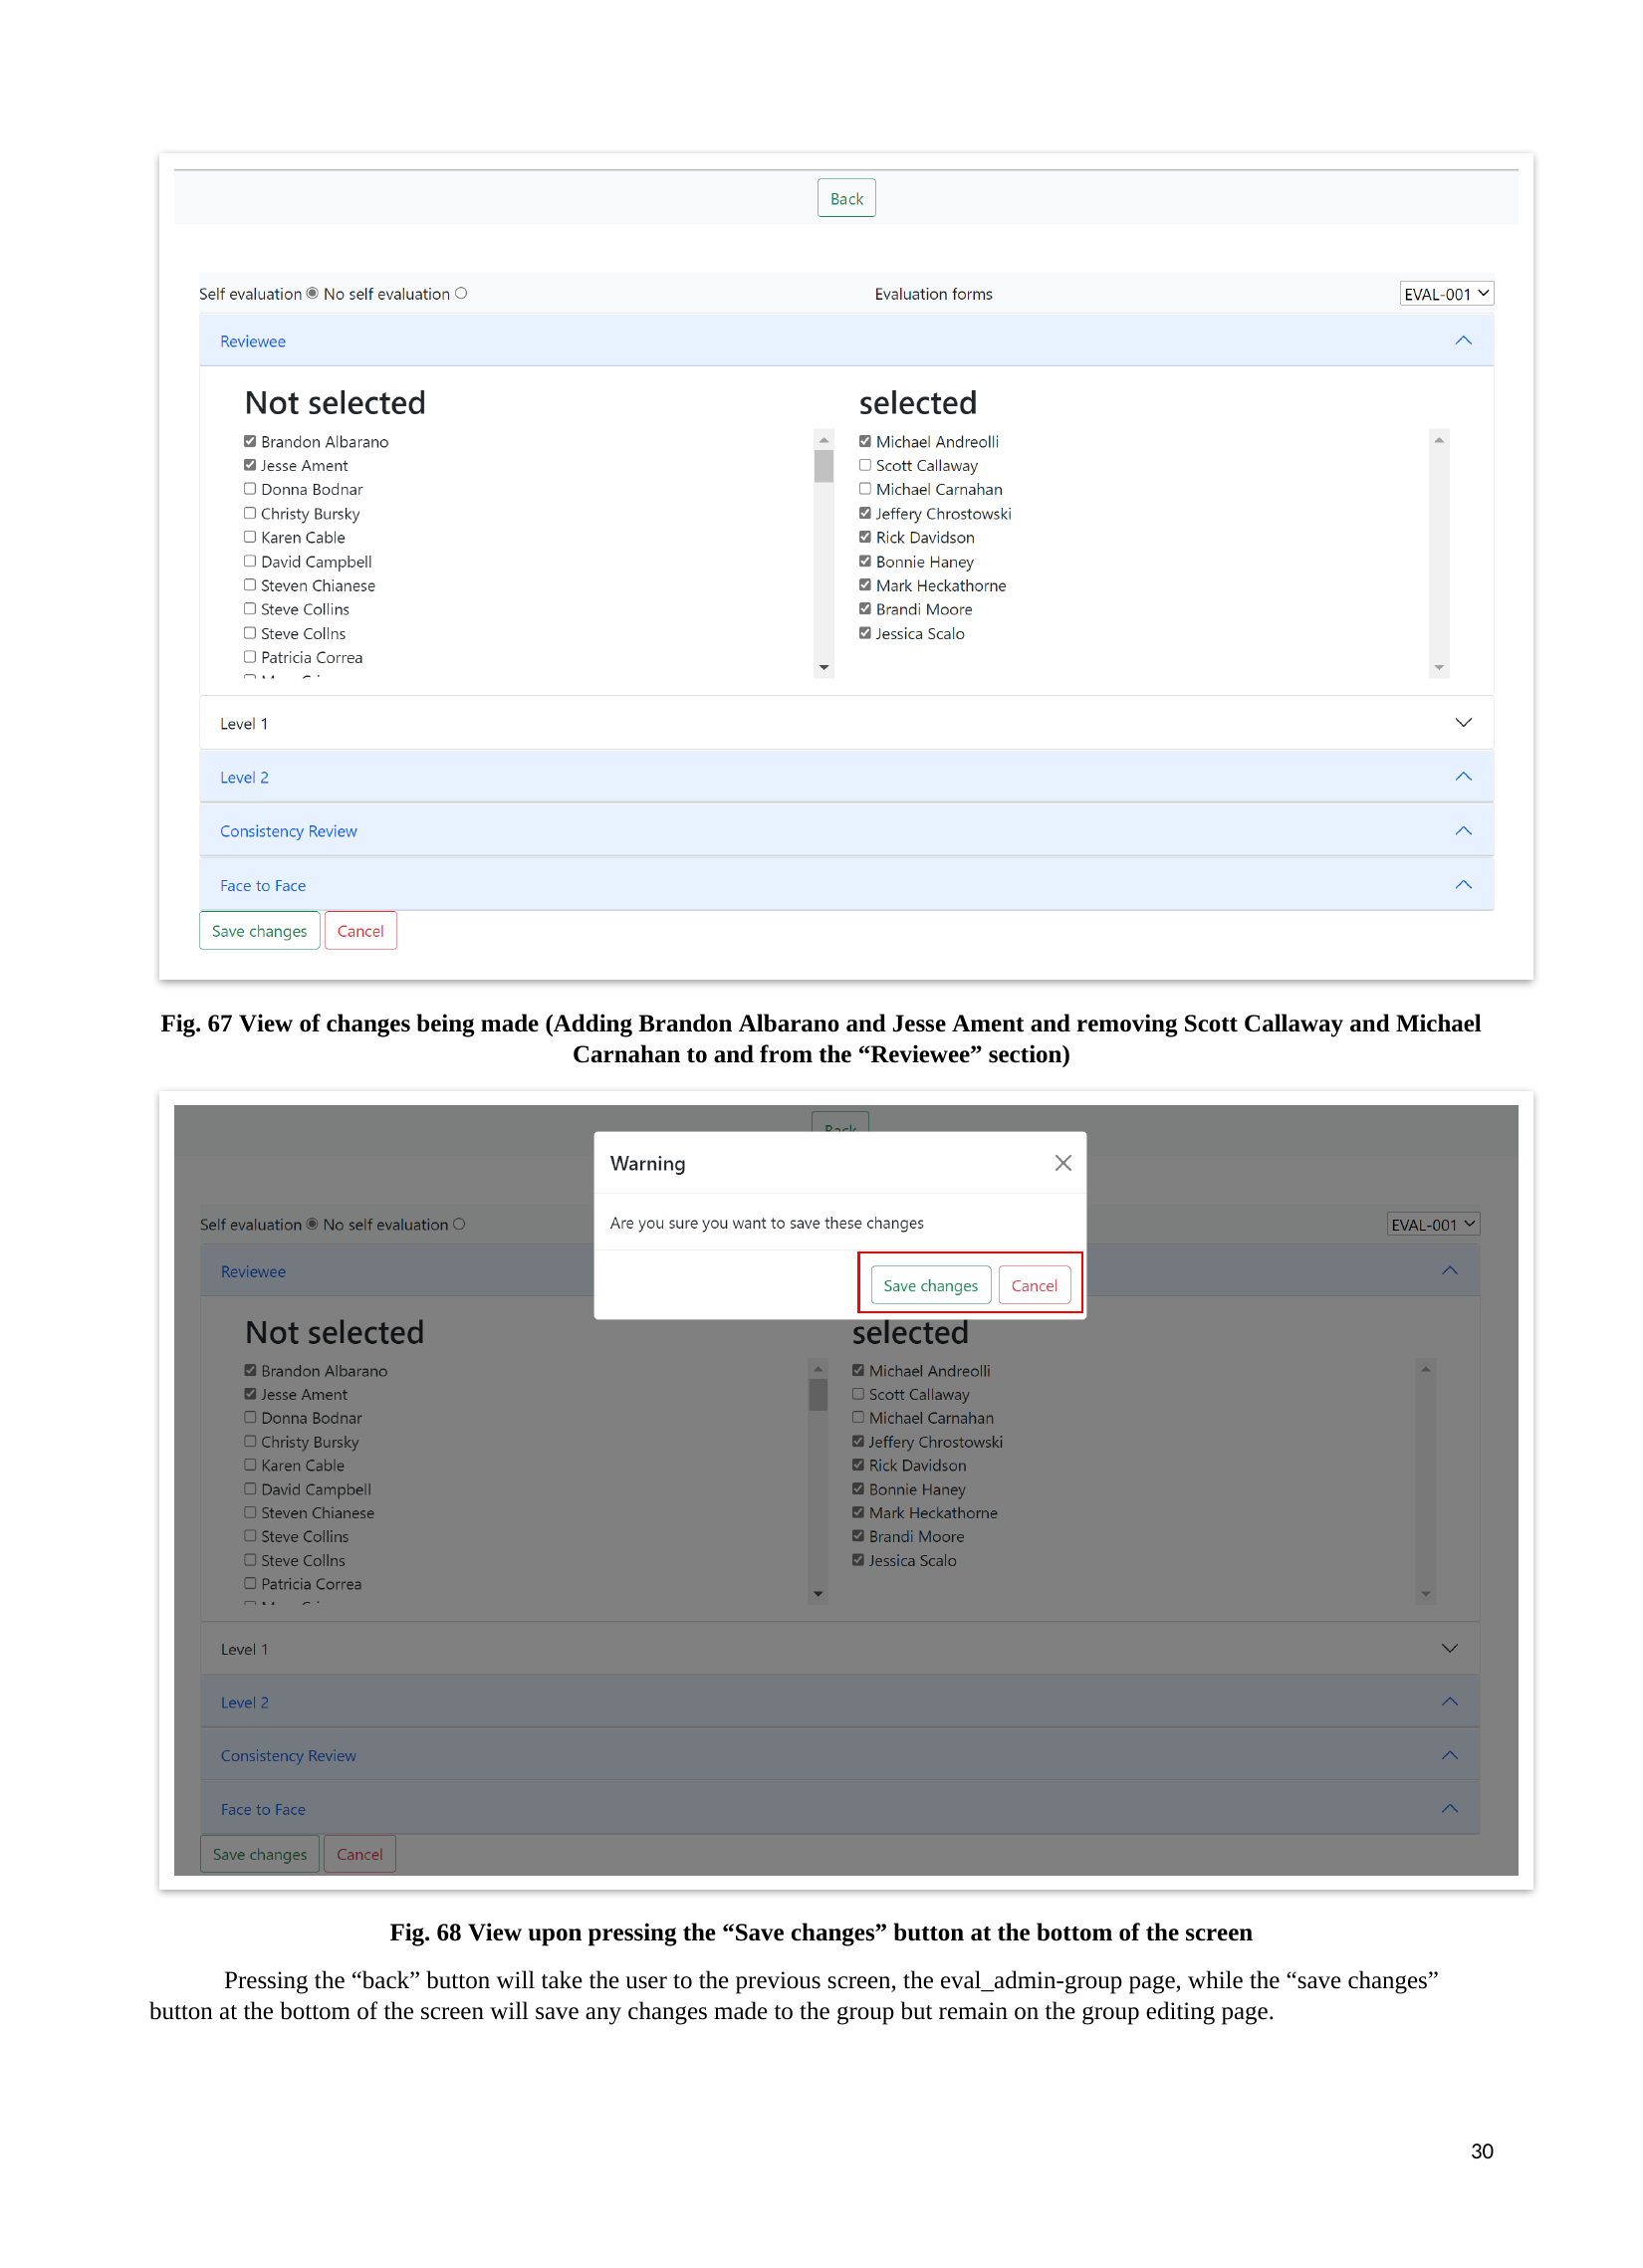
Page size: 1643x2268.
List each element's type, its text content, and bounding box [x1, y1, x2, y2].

text Pressing the “back” button will take the user to the previous screen, the eval_admin-group page, while the “save changes” button at the bottom of the screen will save any changes made to the group but remain on the group editing page. [149, 1965, 1494, 2024]
picture [174, 168, 1519, 966]
text Fig. 67 View of changes being made (Adding Brandon Albarano and Jesse Ament and removing Scott Callaway and Michael Carnahan to and from the “Reviewee” section) [149, 1009, 1494, 1067]
picture [174, 1105, 1519, 1876]
text Fig. 68 View upon pressing the “Save changes” button at the bottom of the screen [149, 1918, 1494, 1946]
